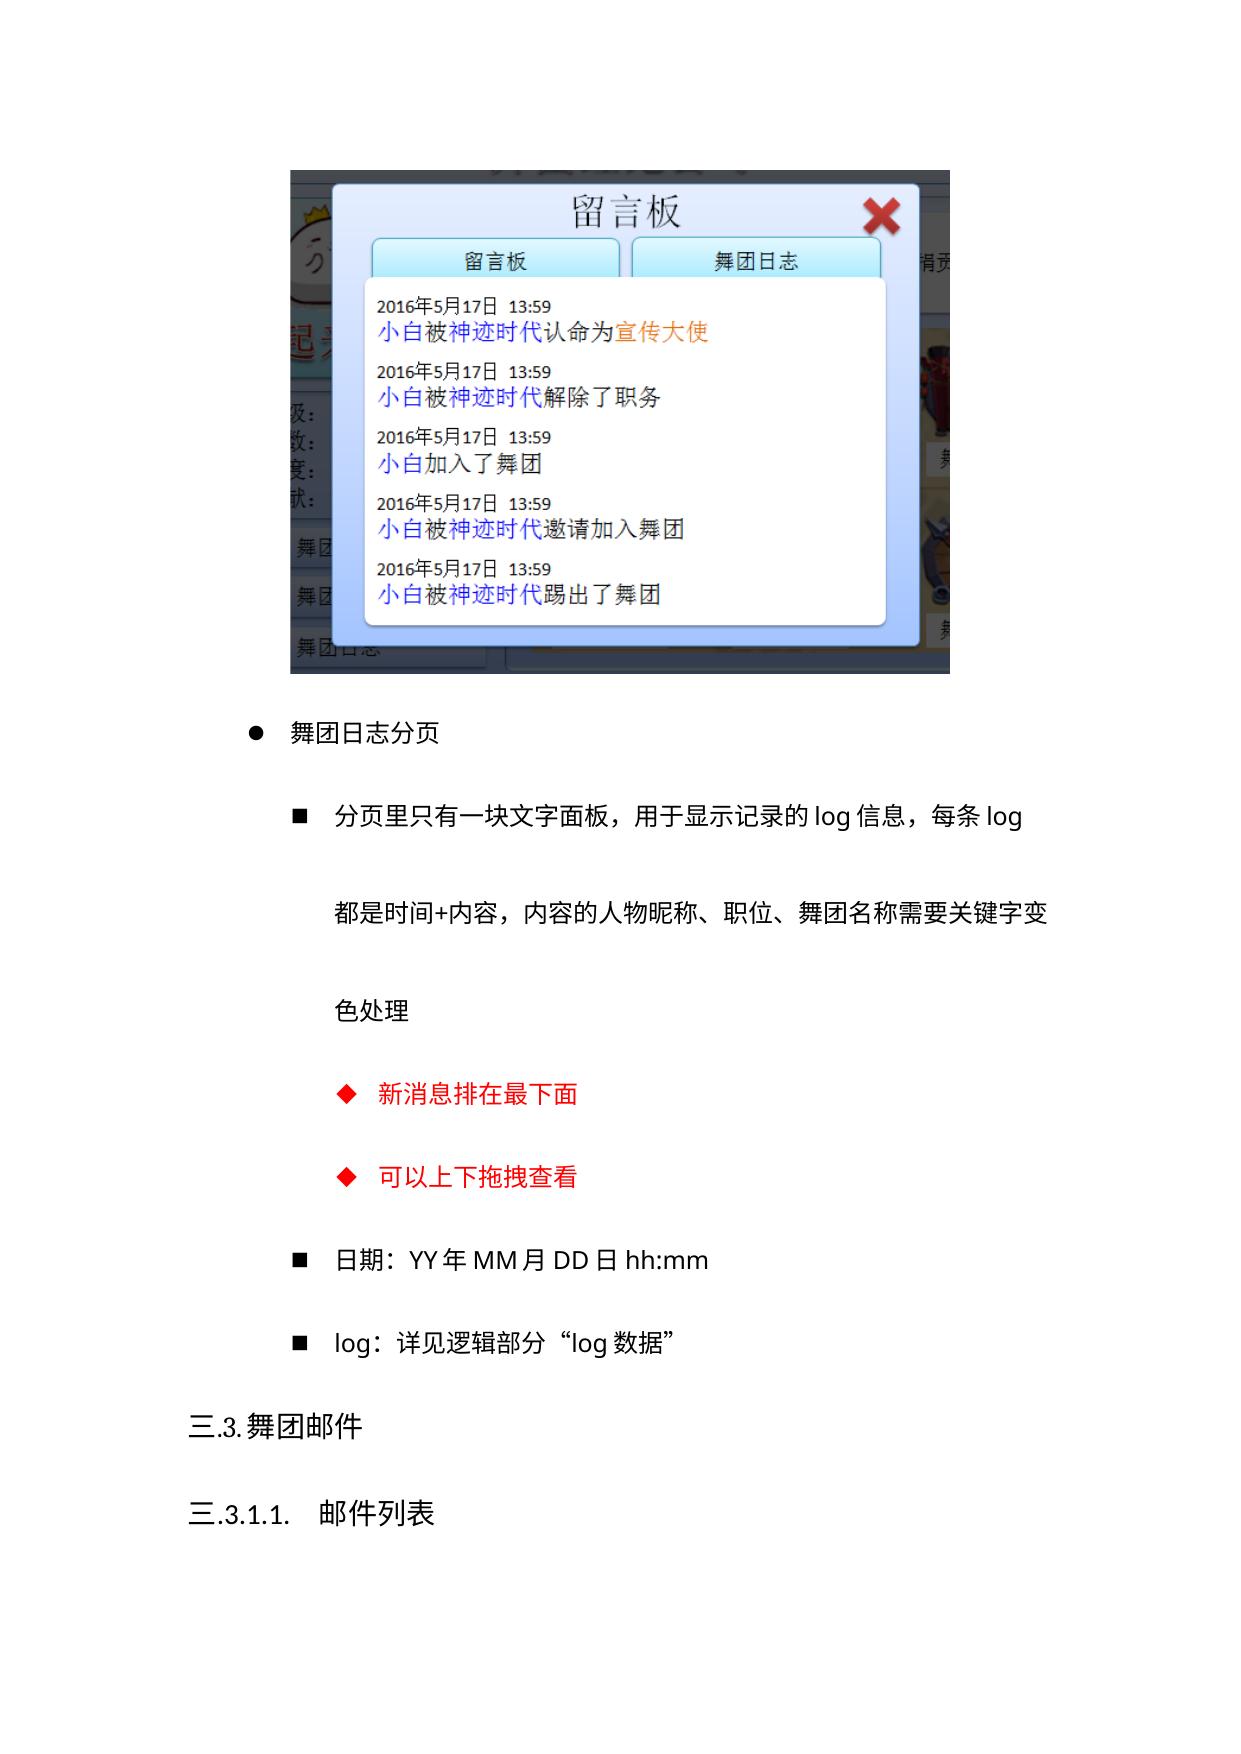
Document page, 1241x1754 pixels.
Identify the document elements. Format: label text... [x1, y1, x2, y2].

text 舞团邮件 [187, 1393, 1053, 1458]
text 邮件列表 [187, 1479, 1053, 1544]
list 舞团日志分页 [247, 699, 1053, 764]
list 新消息排在最下面 [334, 1060, 1053, 1125]
list 分页里只有一块文字面板，用于显示记录的log信息，每条log都是时间+内容，内容的人物昵称、职位、舞团名称需要关键字变色处理 [290, 782, 1053, 1042]
picture [290, 170, 950, 674]
list 日期：YY年MM月DD日 hh:mm [290, 1226, 1053, 1291]
list 可以上下拖拽查看 [334, 1143, 1053, 1208]
list log：详见逻辑部分“log数据” [290, 1309, 1053, 1374]
